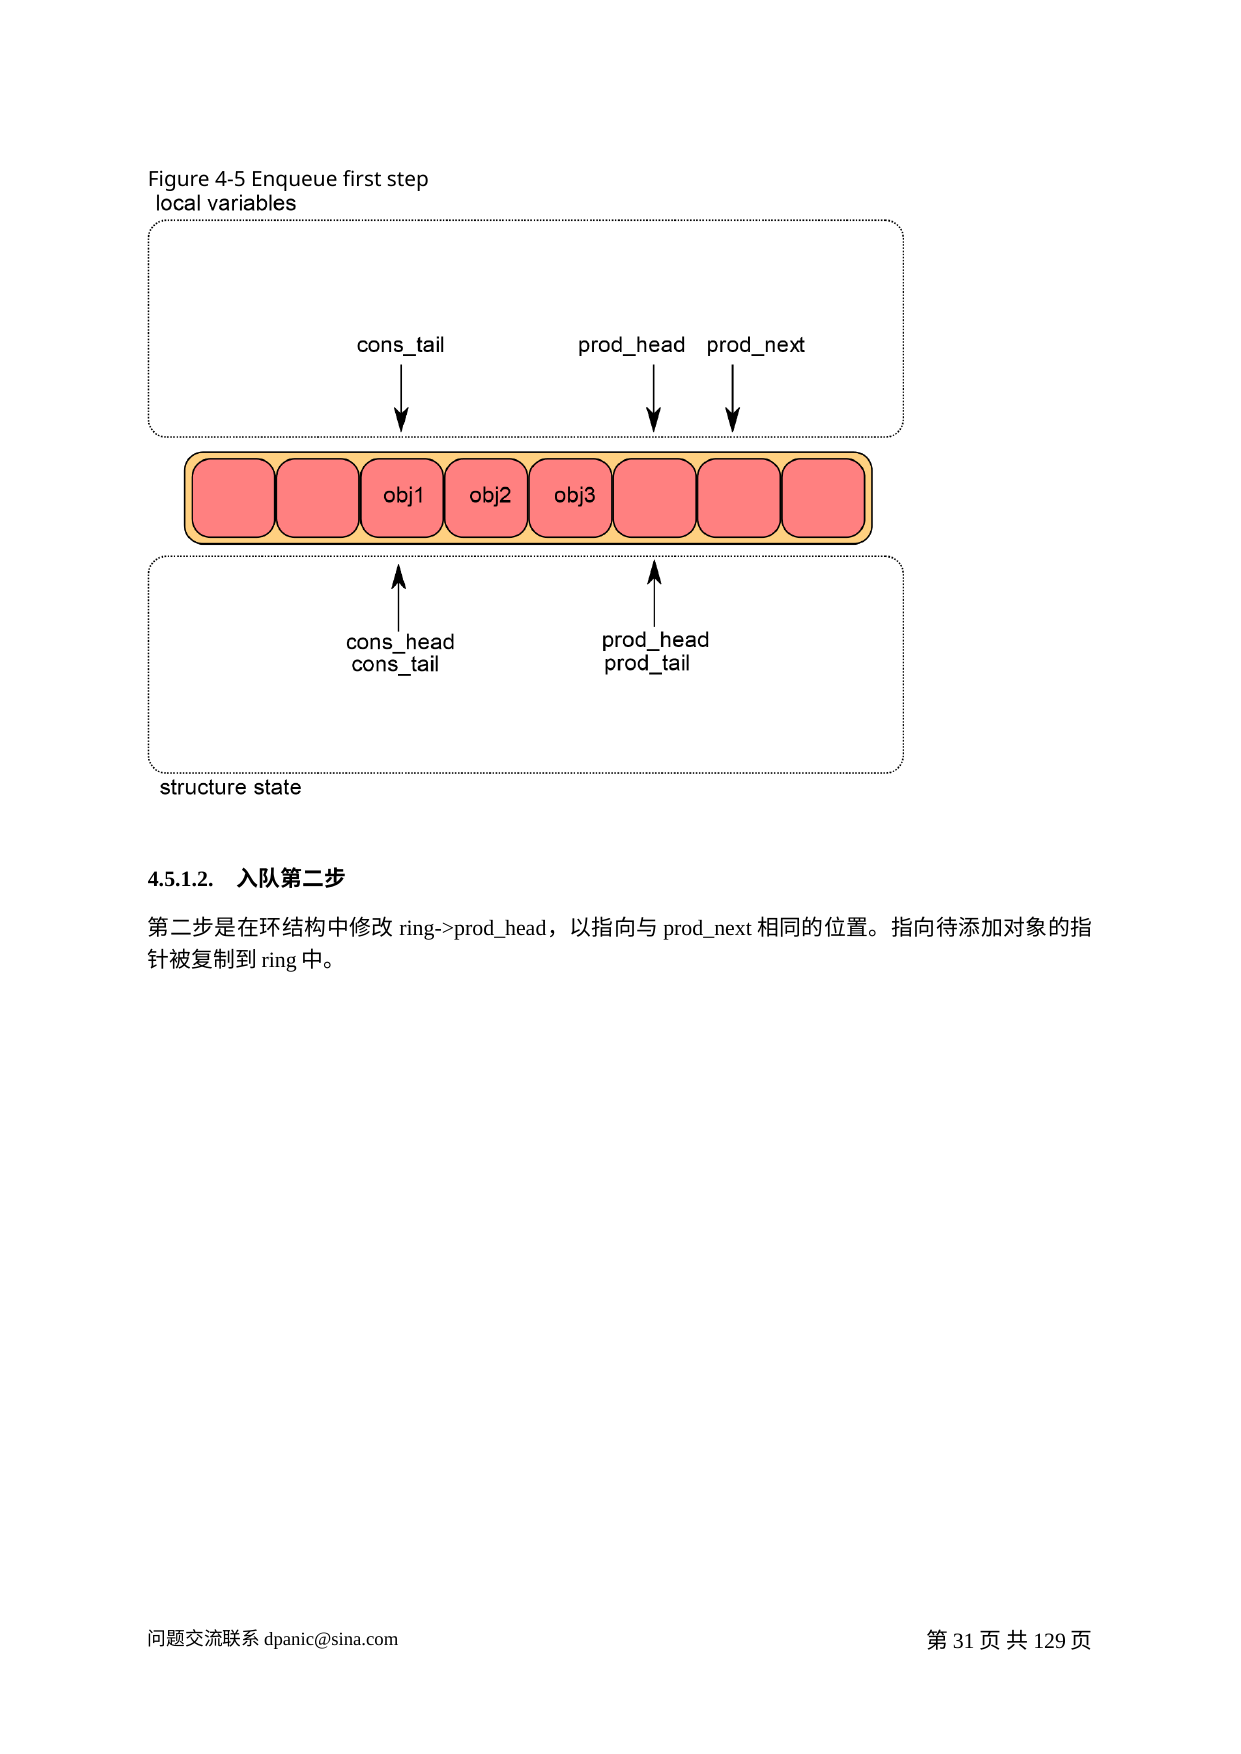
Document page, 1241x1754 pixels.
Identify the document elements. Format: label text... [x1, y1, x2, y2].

subtitle 入队第二步 [148, 861, 1092, 893]
text 第二步是在环结构中修改 ring->prod_head，以指向与prod_next相同的位置。指向待添加对象的指针被复制到ring中。 [148, 909, 1092, 974]
picture [147, 194, 904, 795]
